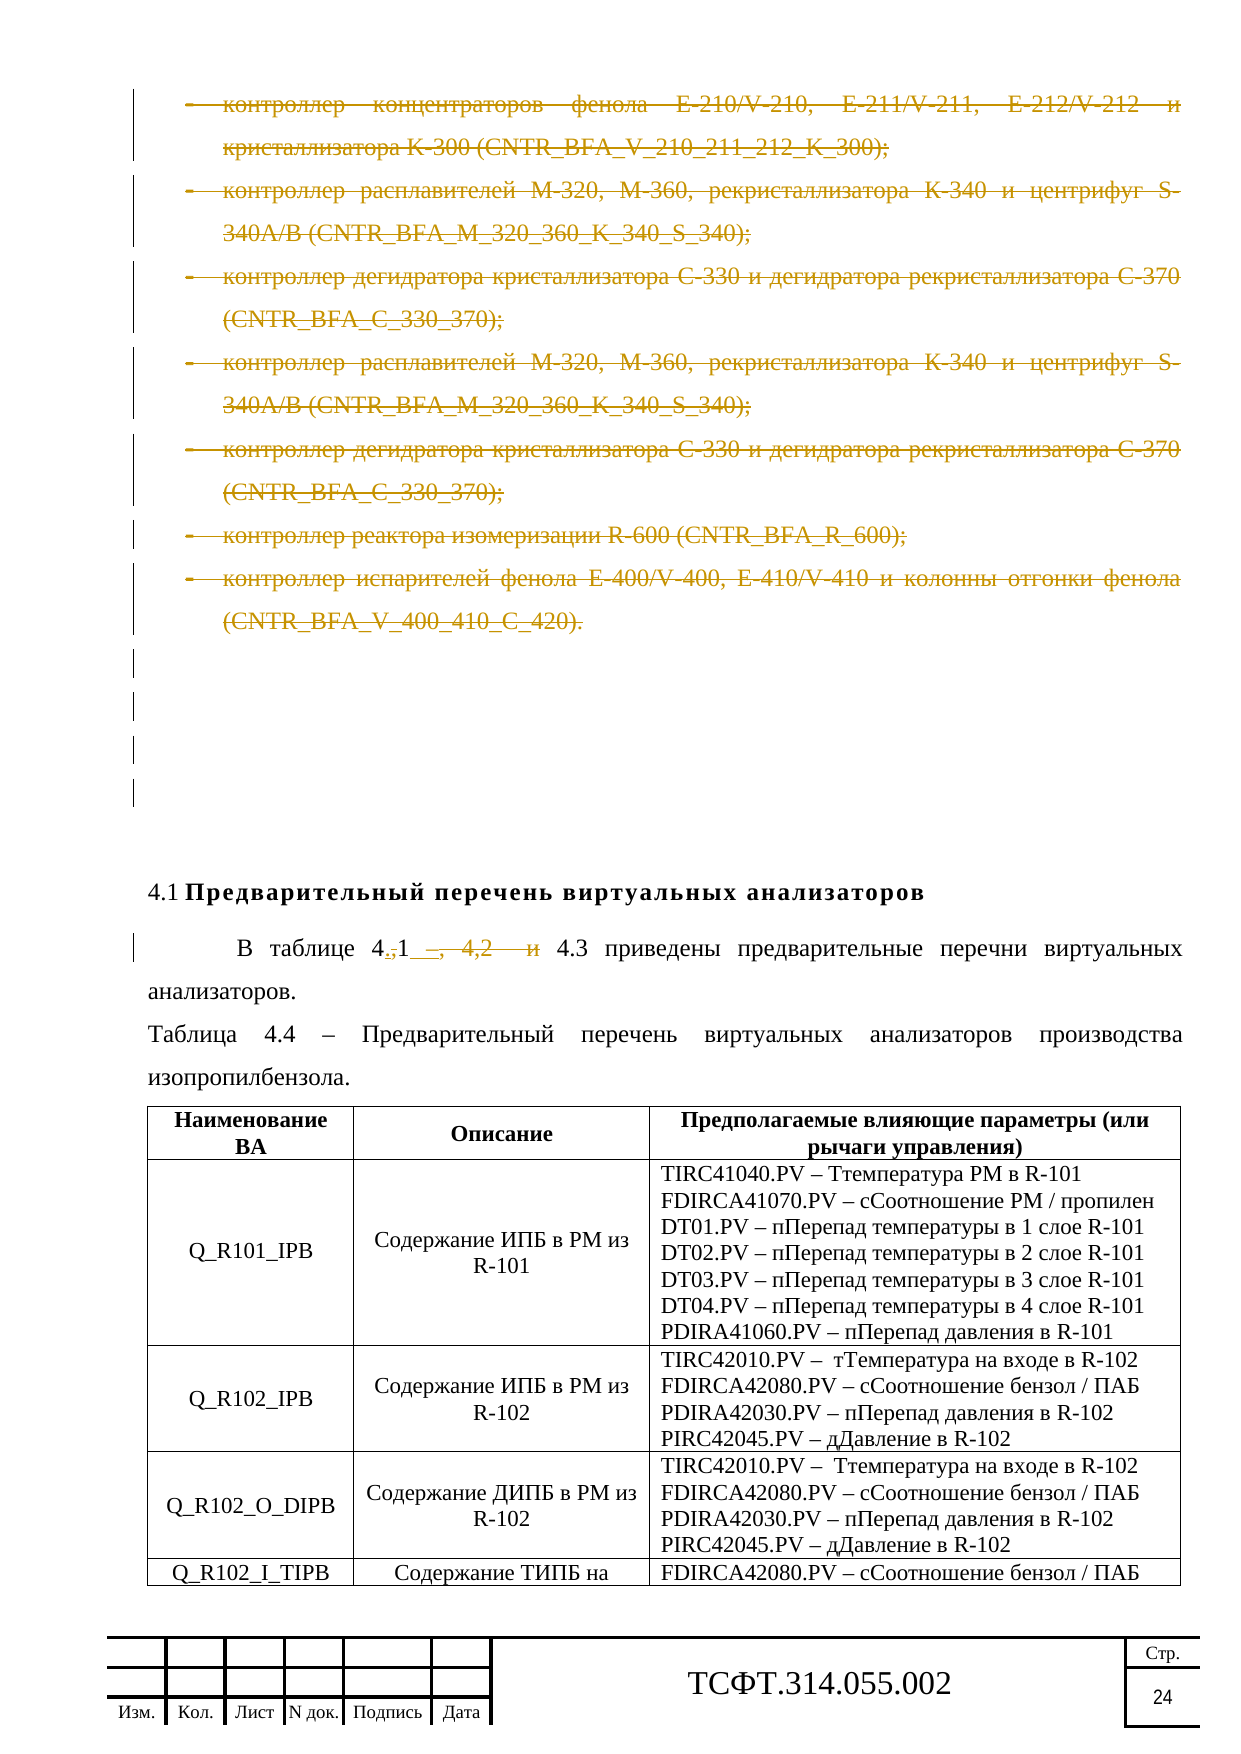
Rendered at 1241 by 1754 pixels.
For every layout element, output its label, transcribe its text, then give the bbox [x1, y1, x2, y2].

table_header Предполагаемые влияющие параметры (или рычаги управления) [650, 1107, 1180, 1159]
table_header Наименование ВА [148, 1107, 353, 1159]
subtitle Предварительный перечень виртуальных анализаторов [148, 877, 1181, 906]
table_cell TIRC42010.PV – емпература на входе в R-102 FDIRCA42080.PV – оотношение бензол / ПАБ PDIRA42030.PV – ерепад давления в R-102 PIRС42045.PV – авление в R-102 [650, 1452, 1180, 1558]
table_cell TIRC42010.PV – емпература на входе в R-102 FDIRCA42080.PV – оотношение бензол / ПАБ PDIRA42030.PV – ерепад давления в R-102 PIRС42045.PV – авление в R-102 [650, 1346, 1180, 1451]
table_cell Q_R102_O_DIPB [148, 1452, 353, 1558]
table_cell Содержание ДИПБ в РМ из R-102 [354, 1452, 649, 1558]
table_cell Содержание ИПБ в РМ из R-102 [354, 1346, 649, 1451]
table_header Описание [354, 1107, 649, 1159]
text В таблице 41 4.3 приведены предварительные перечни виртуальных анализаторов. [148, 933, 1183, 1005]
table_cell Q_R102_IPB [148, 1346, 353, 1451]
table_cell Содержание ИПБ в РМ из R-101 [354, 1160, 649, 1345]
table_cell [650, 1559, 1180, 1585]
table_cell TIRC41040.PV – емпература РМ в R-101 FDIRCA41070.PV – оотношение РМ / пропилен DT01.PV – ерепад температуры в 1 слое R-101 DT02.PV – ерепад температуры в 2 слое R-101 DT03.PV – ерепад температуры в 3 слое R-101 DT04.PV – ерепад температуры в 4 слое R-101 PDIRA41060.PV – ерепад давления в R-101 [650, 1160, 1180, 1345]
table_cell Q_R102_I_TIPB [148, 1559, 353, 1585]
table_cell Содержание ТИПБ на входе в R-102 [354, 1559, 649, 1585]
table_cell Q_R101_IPB [148, 1160, 353, 1345]
